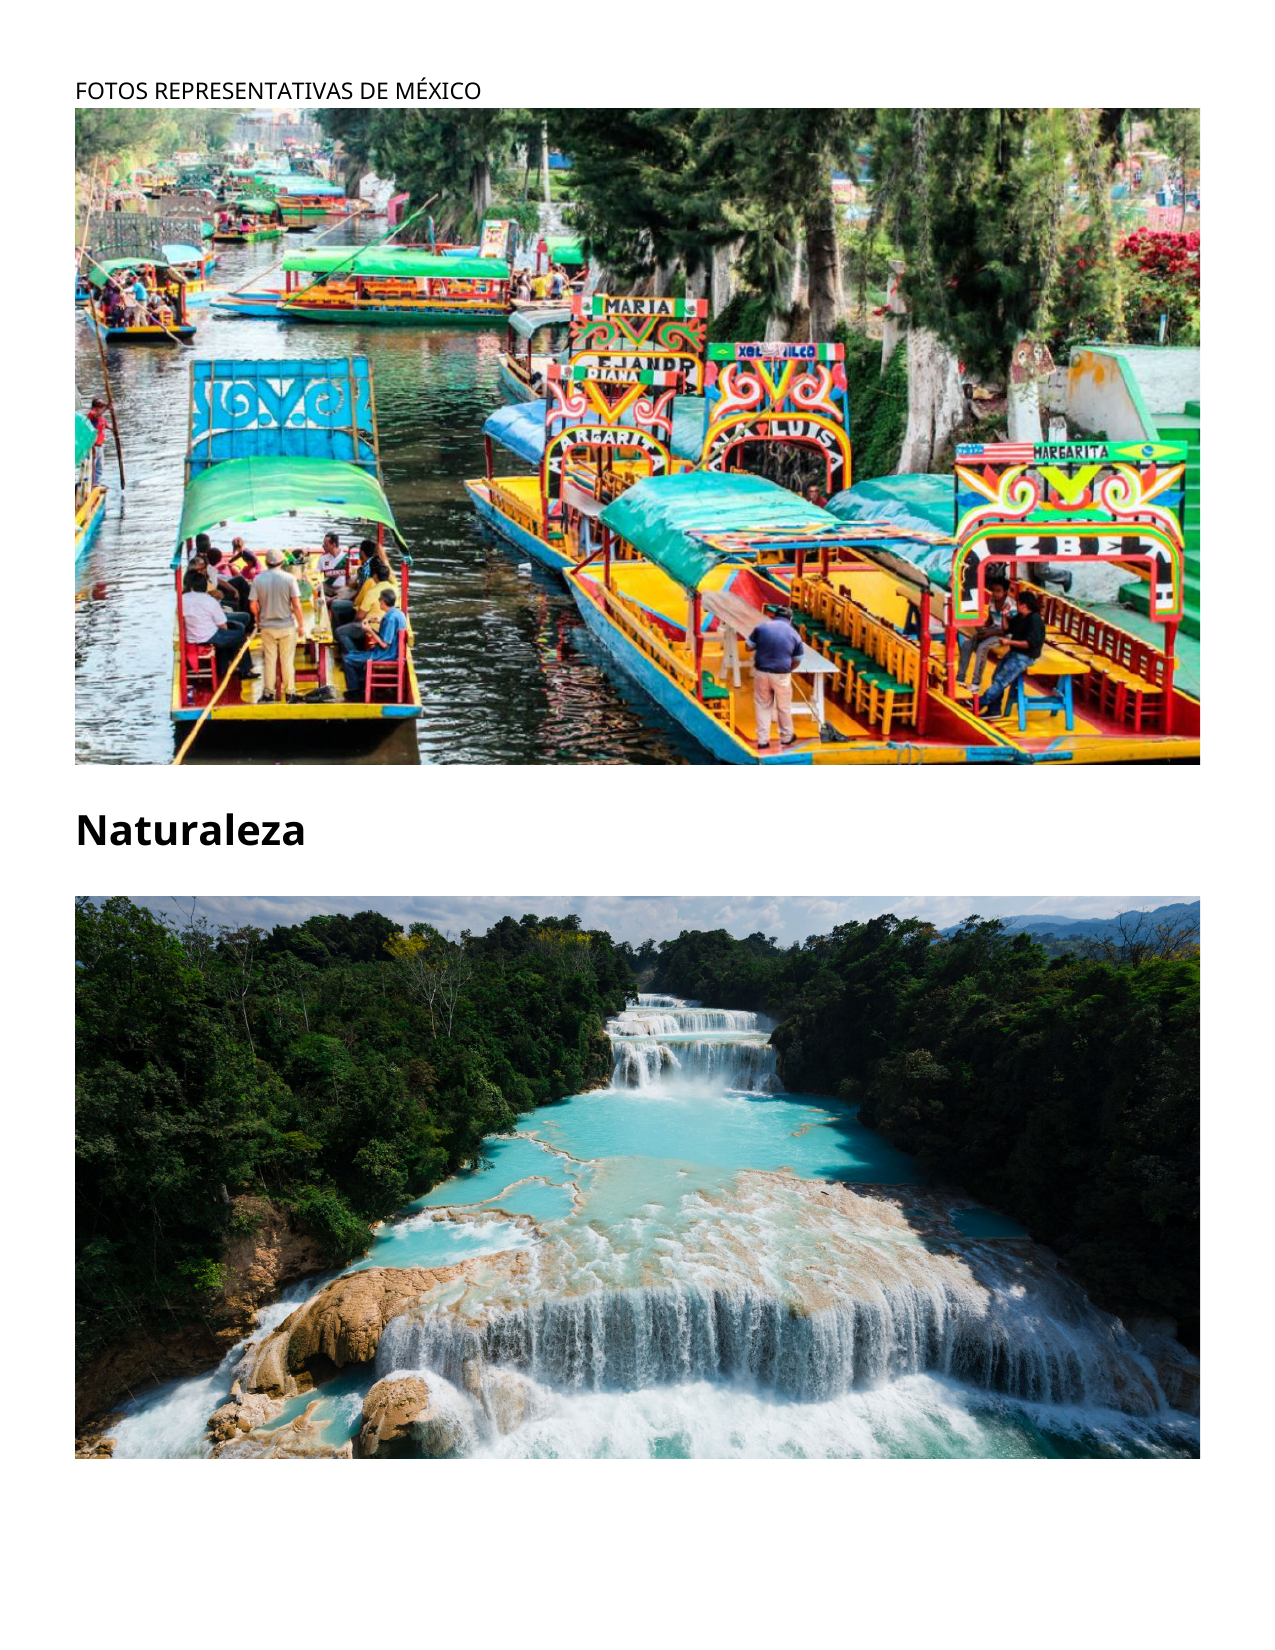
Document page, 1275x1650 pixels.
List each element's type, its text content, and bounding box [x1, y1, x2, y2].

text FOTOS REPRESENTATIVAS DE MÉXICO [75, 75, 1200, 106]
picture [75, 896, 1200, 1459]
text Naturaleza [75, 801, 1200, 858]
picture [75, 108, 1200, 765]
